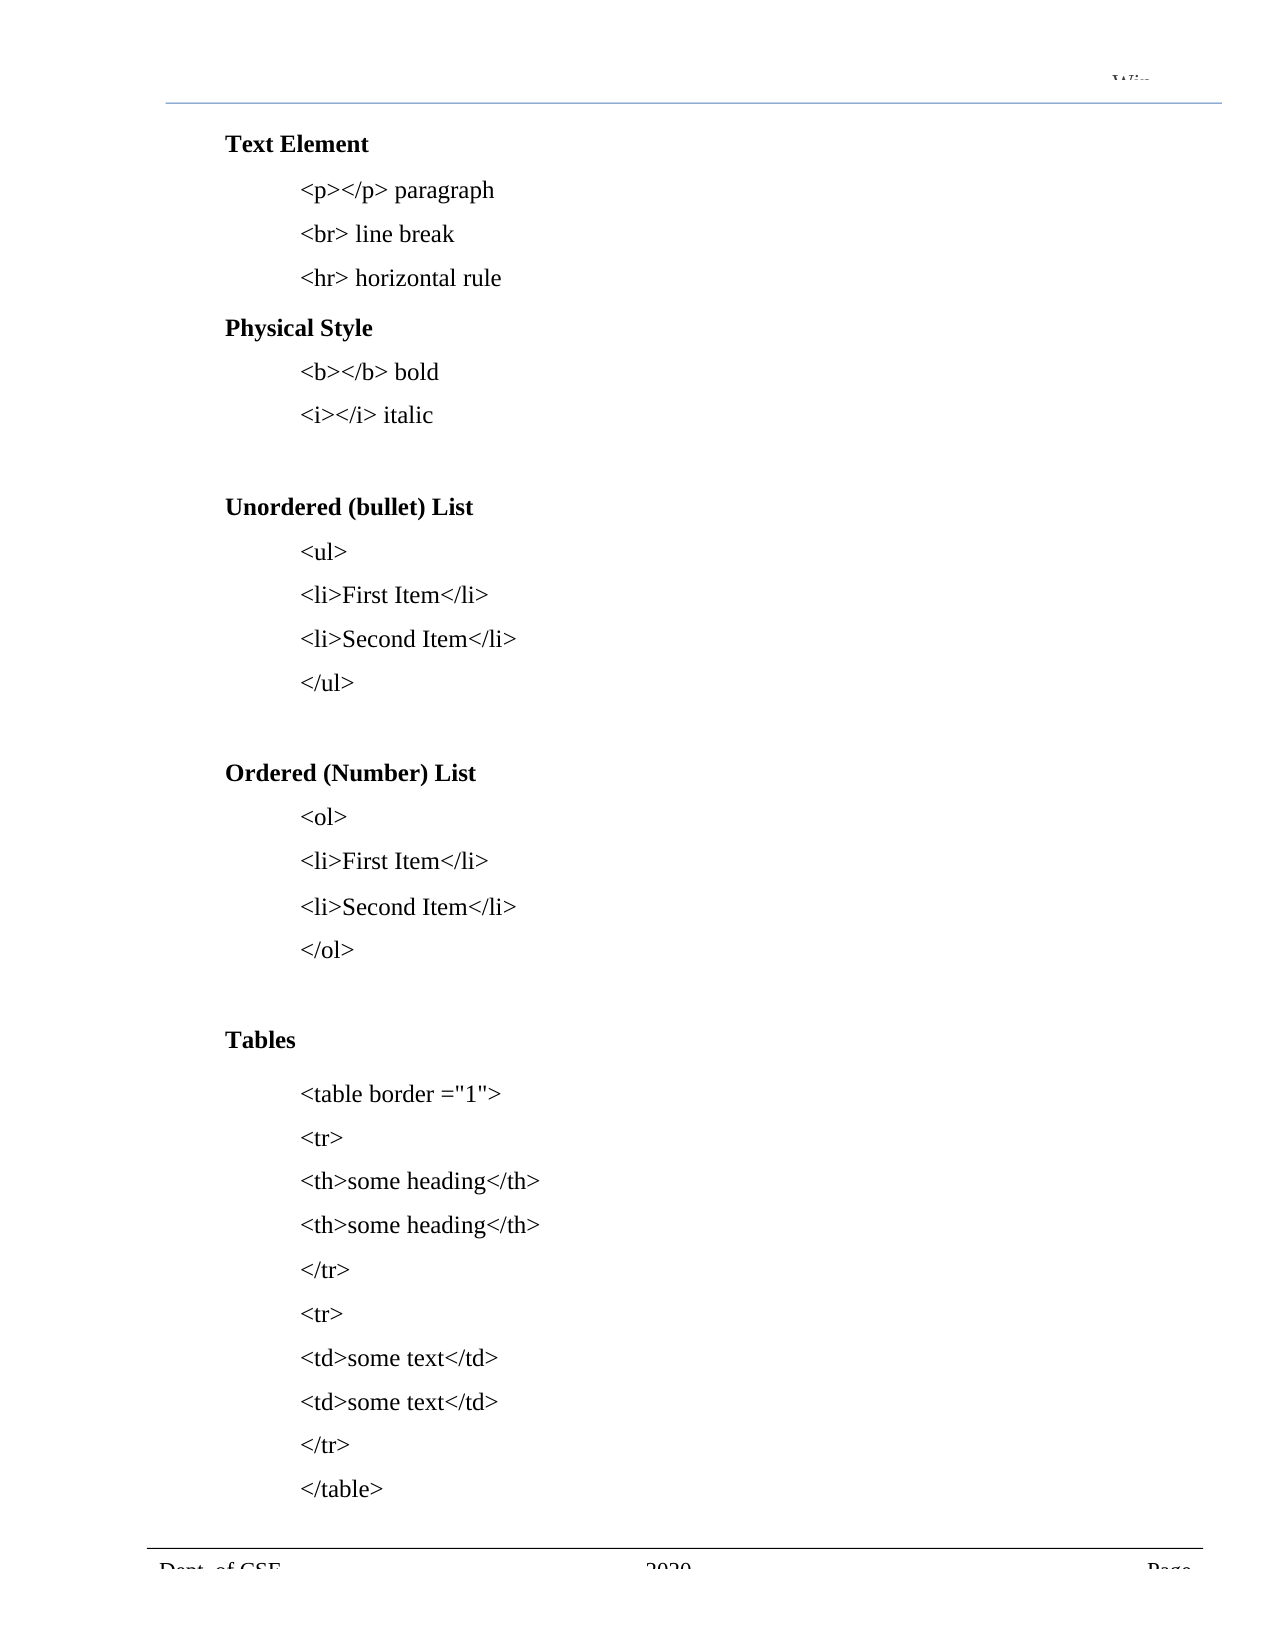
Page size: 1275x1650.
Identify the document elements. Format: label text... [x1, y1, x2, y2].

text <table border ="1"> [300, 1079, 1210, 1108]
text <li>First Item</li> [300, 846, 1210, 875]
text </ul> [300, 668, 1210, 697]
text <ul> [300, 537, 1210, 565]
text <ol> [300, 802, 1210, 831]
text </tr> [300, 1431, 1210, 1459]
text </ol> [300, 935, 1210, 964]
text <th>some heading</th> [300, 1166, 1210, 1195]
subtitle Physical Style [225, 313, 1210, 341]
text <td>some text</td> [300, 1387, 1210, 1415]
text <hr> horizontal rule [300, 263, 1210, 291]
subtitle Text Element [225, 129, 1210, 158]
subtitle Ordered (Number) List [225, 758, 1210, 787]
text <td>some text</td> [300, 1343, 1210, 1372]
text </tr> [300, 1255, 1210, 1284]
text <b></b> bold [300, 357, 1210, 386]
subtitle Unordered (bullet) List [225, 492, 1210, 521]
text <li>Second Item</li> [300, 624, 1210, 653]
text <li>Second Item</li> [300, 892, 1210, 920]
text <li>First Item</li> [300, 580, 1210, 609]
text <tr> [300, 1123, 1210, 1151]
text <tr> [300, 1299, 1210, 1328]
text <i></i> italic [300, 401, 1210, 429]
text </table> [300, 1474, 1210, 1503]
text <br> line break [300, 219, 1210, 248]
text <p></p> paragraph [300, 175, 1210, 204]
text <th>some heading</th> [300, 1210, 1210, 1239]
subtitle Tables [225, 1025, 296, 1054]
